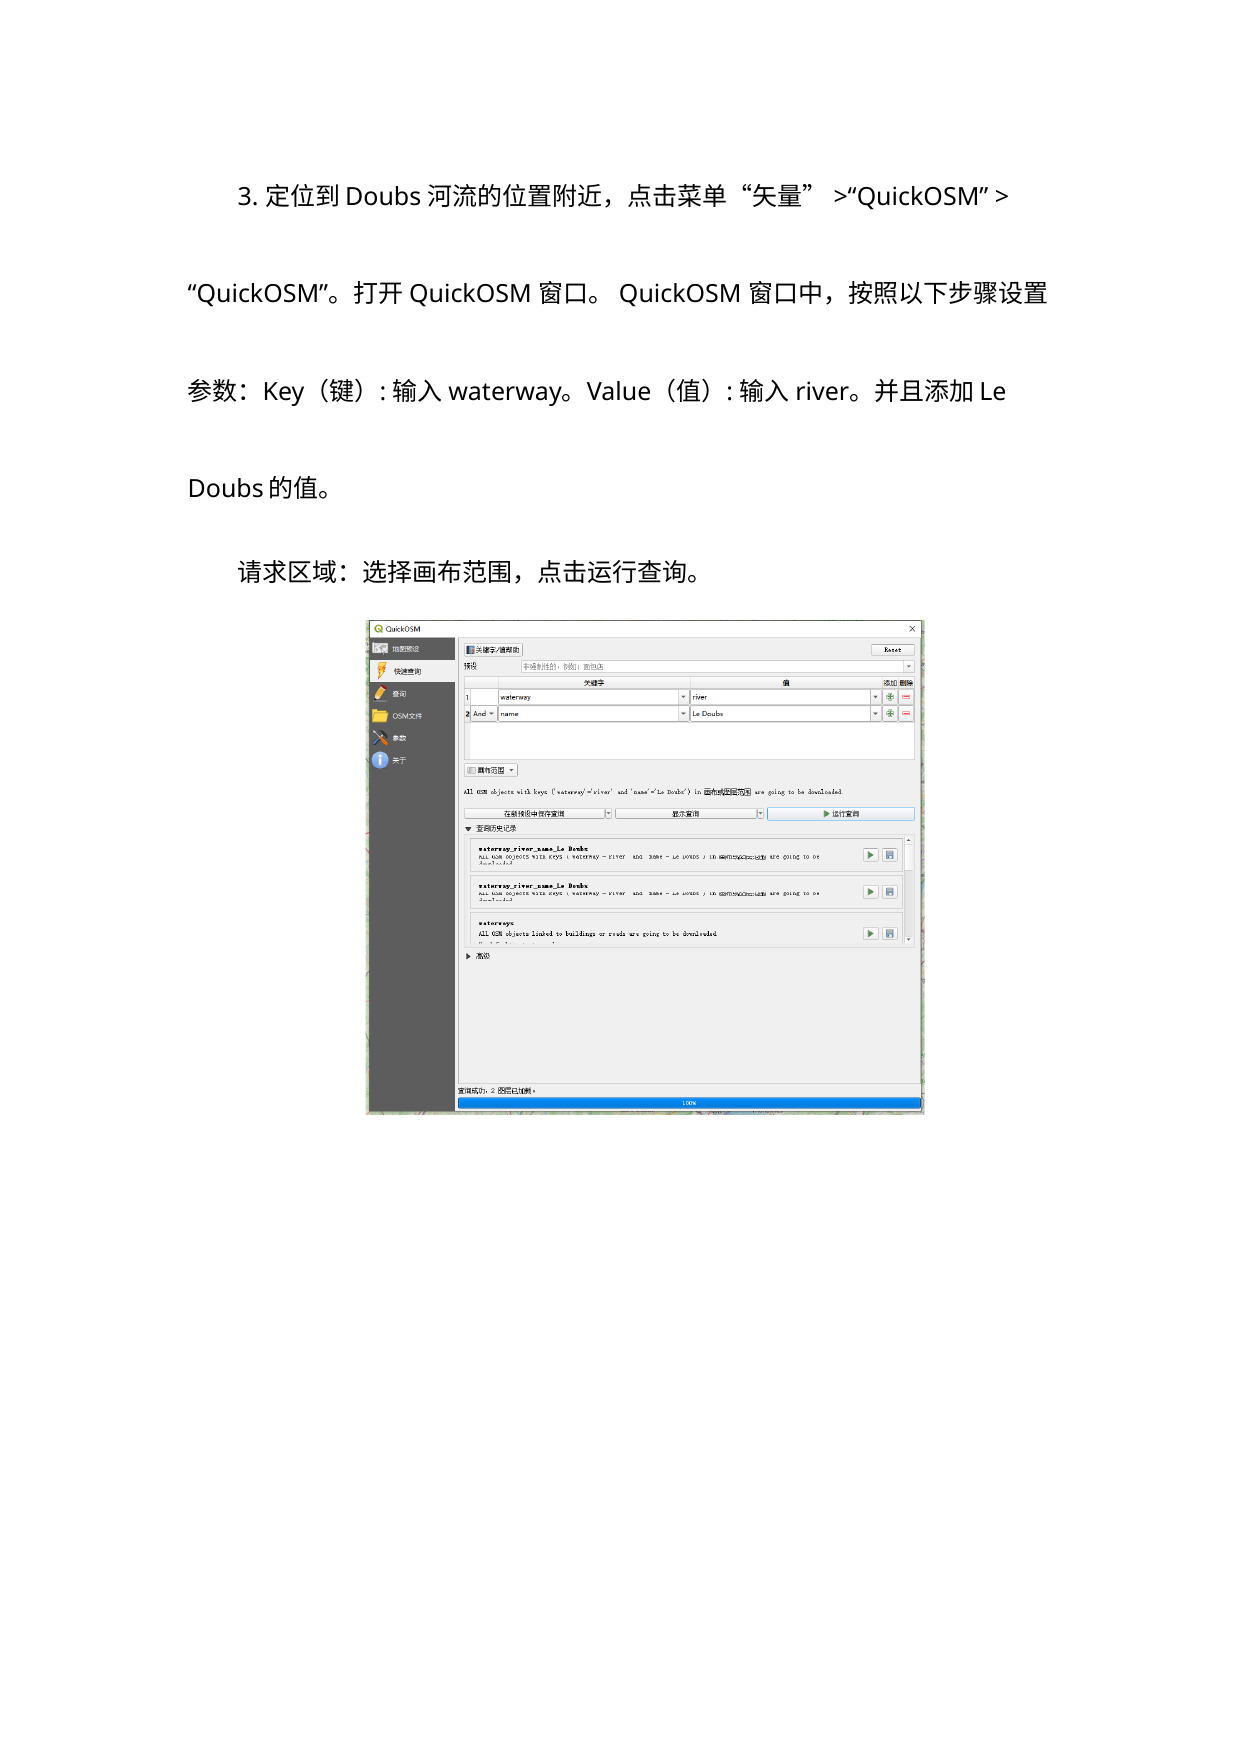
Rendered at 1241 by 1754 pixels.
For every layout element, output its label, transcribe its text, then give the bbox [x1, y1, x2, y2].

text 请求区域：选择画布范围，点击运行查询。 [187, 538, 1053, 603]
picture [365, 620, 925, 1115]
text 3. 定位到Doubs 河流的位置附近，点击菜单“矢量” >“QuickOSM” > “QuickOSM”。打开 QuickOSM 窗口。 QuickOSM 窗口中，按照以下步骤设置参数：Key（键）: 输入 waterway。Value（值）: 输入 river。并且添加Le Doubs的值。 [187, 162, 1053, 519]
